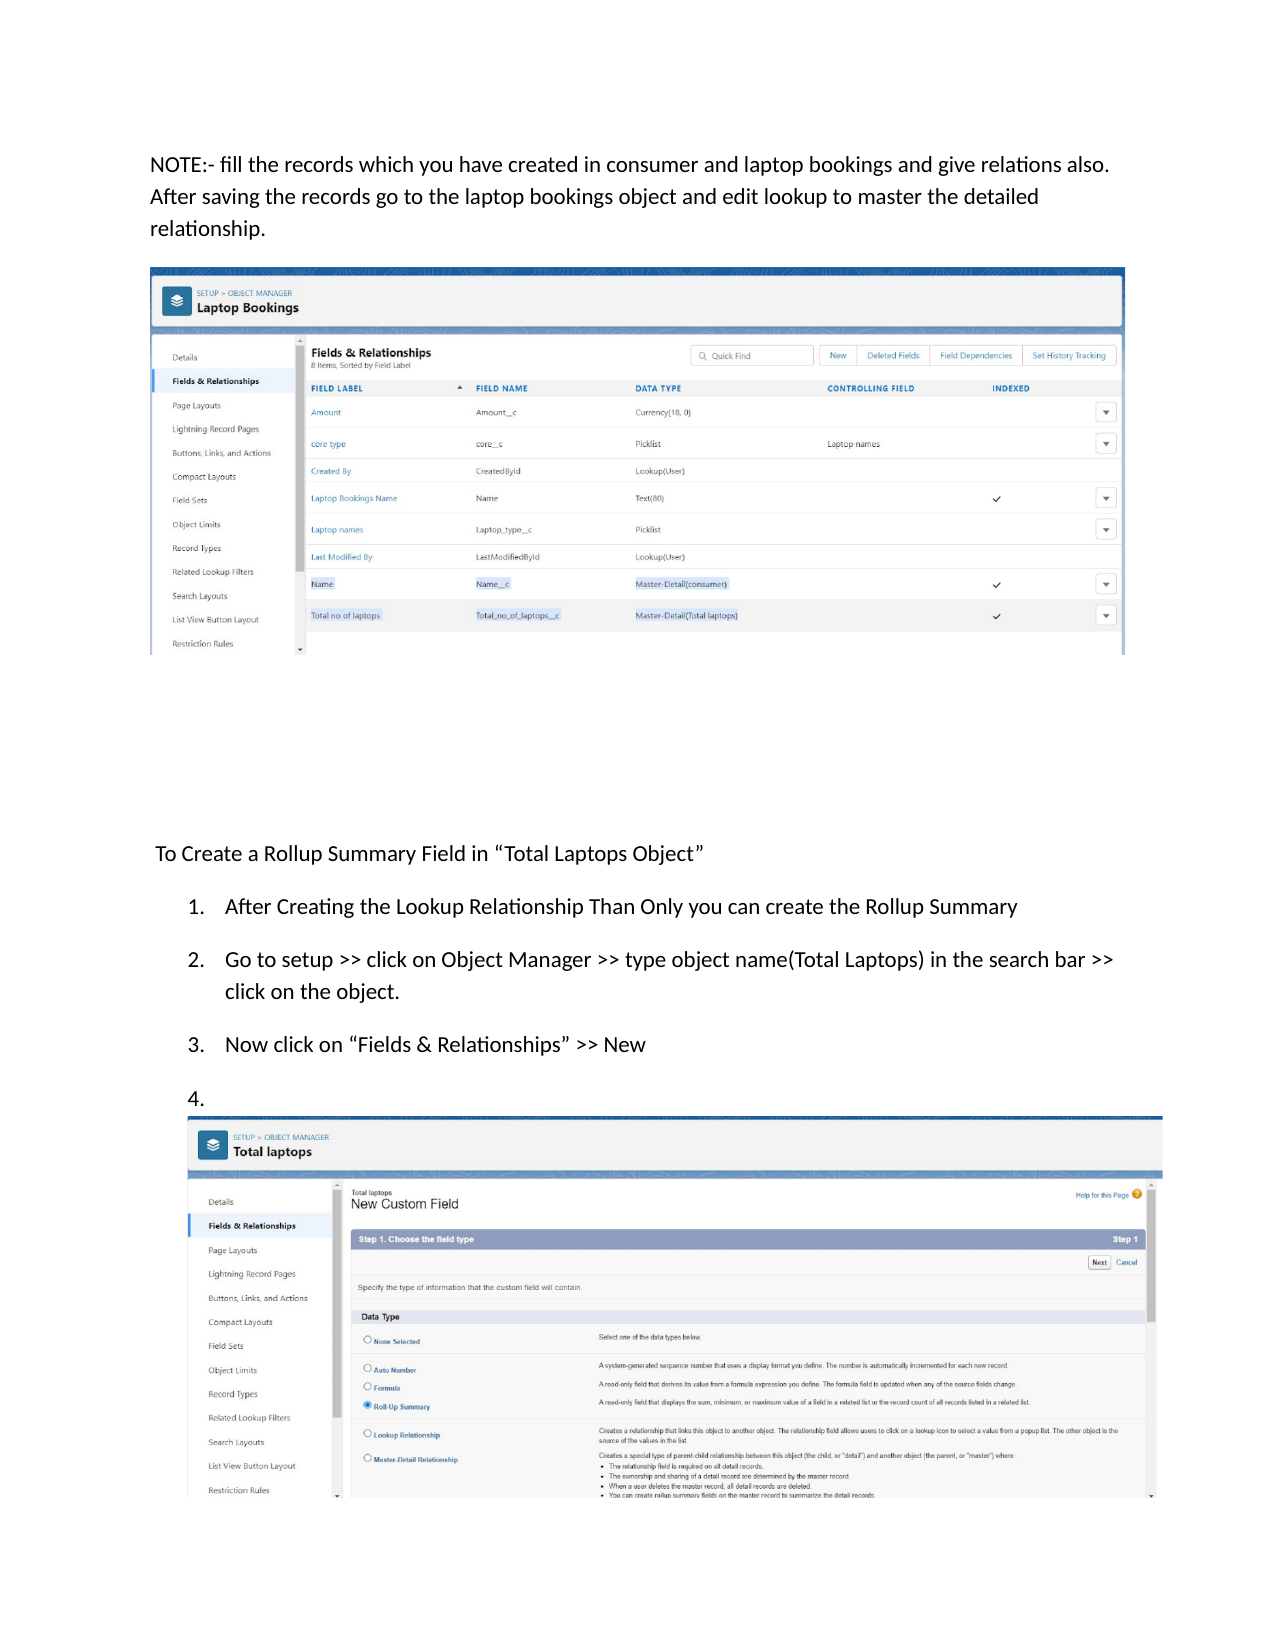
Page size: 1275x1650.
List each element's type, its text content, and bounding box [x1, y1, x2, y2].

text To Create a Rollup Summary Field in “Total Laptops Object” [150, 839, 1125, 867]
text NOTE:- fill the records which you have created in consumer and laptop bookings and give relations also. After saving the records go to the laptop bookings object and edit lookup to master the detailed relationship. [150, 150, 1125, 242]
list Go to setup >> click on Object Manager >> type object name(Total Laptops) in the search bar >> click on the object. [187, 945, 1125, 1005]
list After Creating the Lookup Relationship Than Only you can create the Rollup Summary [187, 892, 1125, 920]
picture [150, 267, 1125, 655]
picture [187, 1116, 1163, 1498]
list Now click on “Fields & Relationships” >> New [187, 1030, 1125, 1058]
